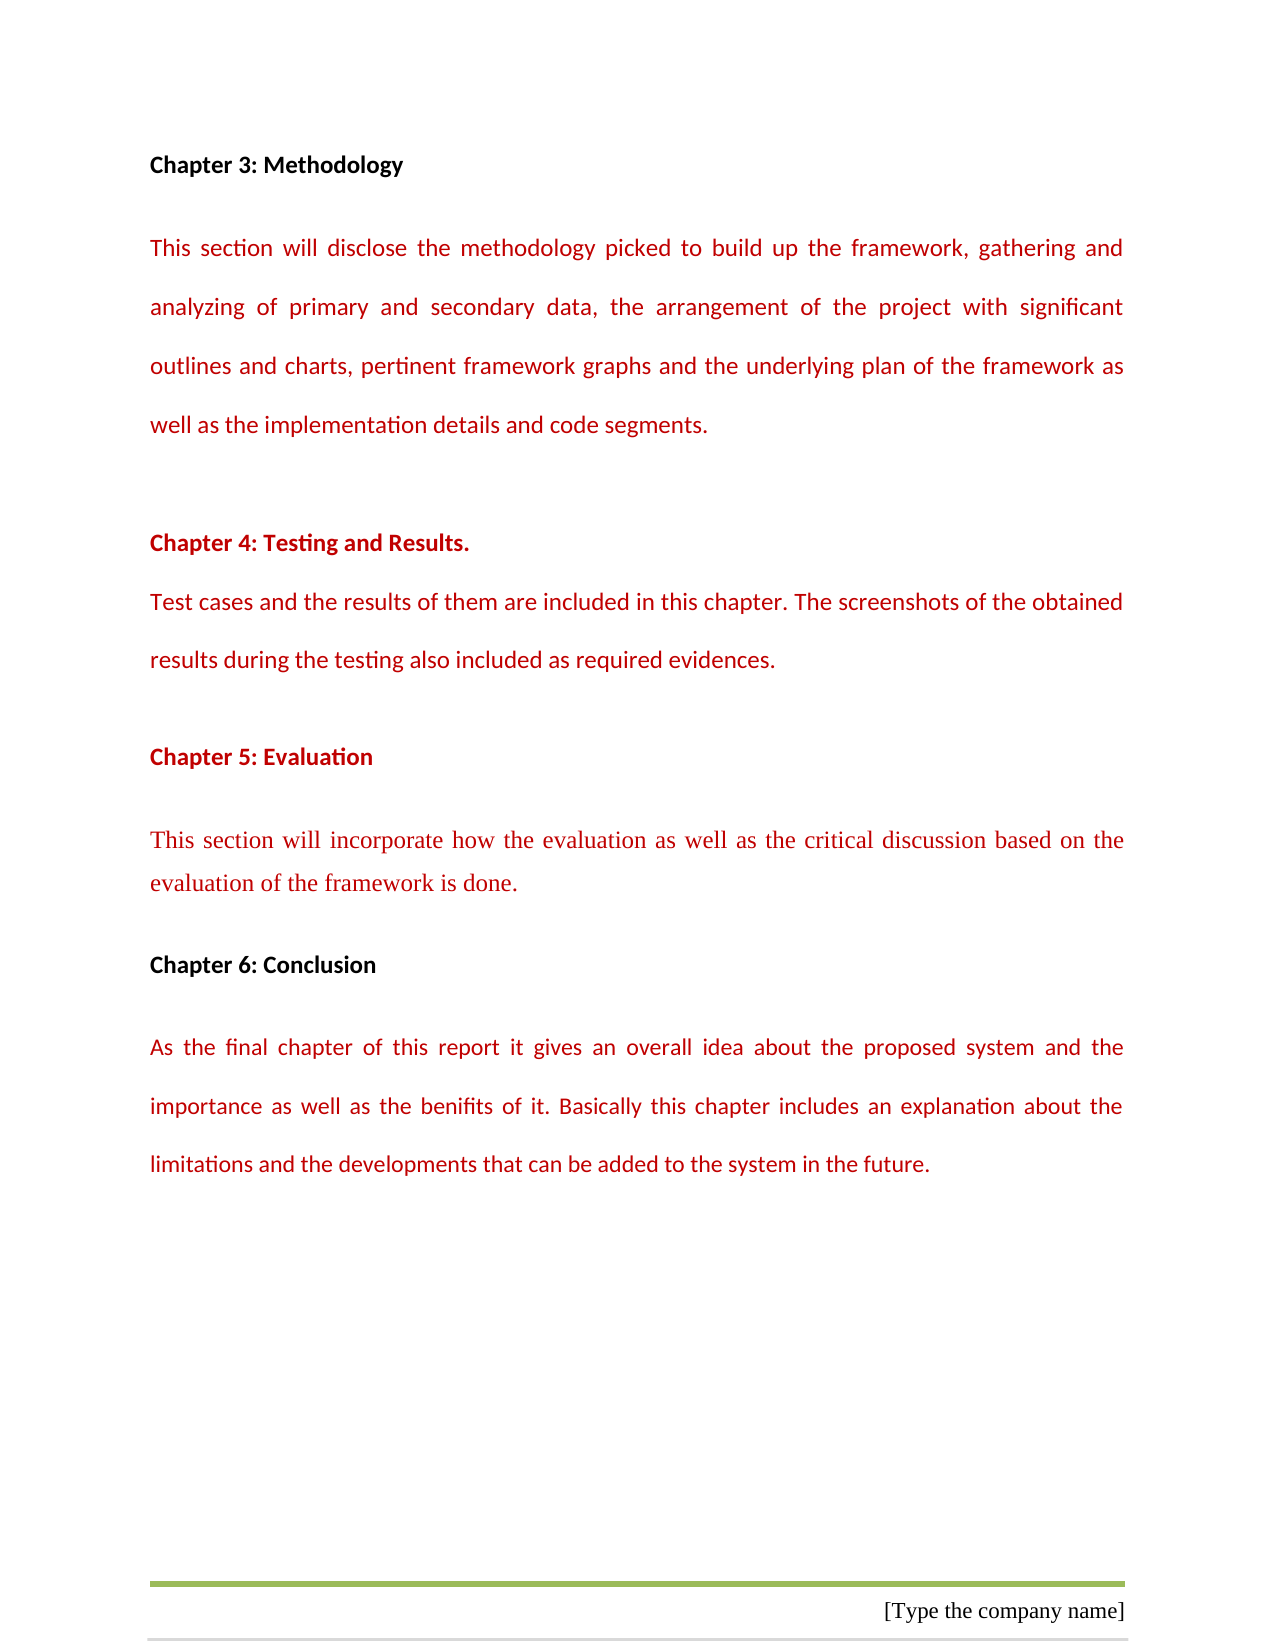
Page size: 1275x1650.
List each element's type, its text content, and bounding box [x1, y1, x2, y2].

text As the final chapter of this report it gives an overall idea about the proposed system and the importance as well as the benifits of it. Basically this chapter includes an explanation about the limitations and the developments that can be added to the system in the future. [150, 1032, 1125, 1179]
text This section will disclose the methodology picked to build up the framework, gathering and analyzing of primary and secondary data, the arrangement of the project with significant outlines and charts, pertinent framework graphs and the underlying plan of the framework as well as the implementation details and code segments. [150, 232, 1125, 439]
text Chapter 6: Conclusion [150, 949, 1125, 979]
text Chapter 5: Evaluation [150, 741, 1125, 772]
text Test cases and the results of them are included in this chapter. The screenshots of the obtained results during the testing also included as required evidences. [150, 586, 1125, 675]
text Chapter 4: Testing and Results. [150, 527, 1125, 557]
text Chapter 3: Methodology [150, 149, 1125, 179]
text This section will incorporate how the evaluation as well as the critical discussion based on the evaluation of the framework is done. [150, 825, 1125, 897]
